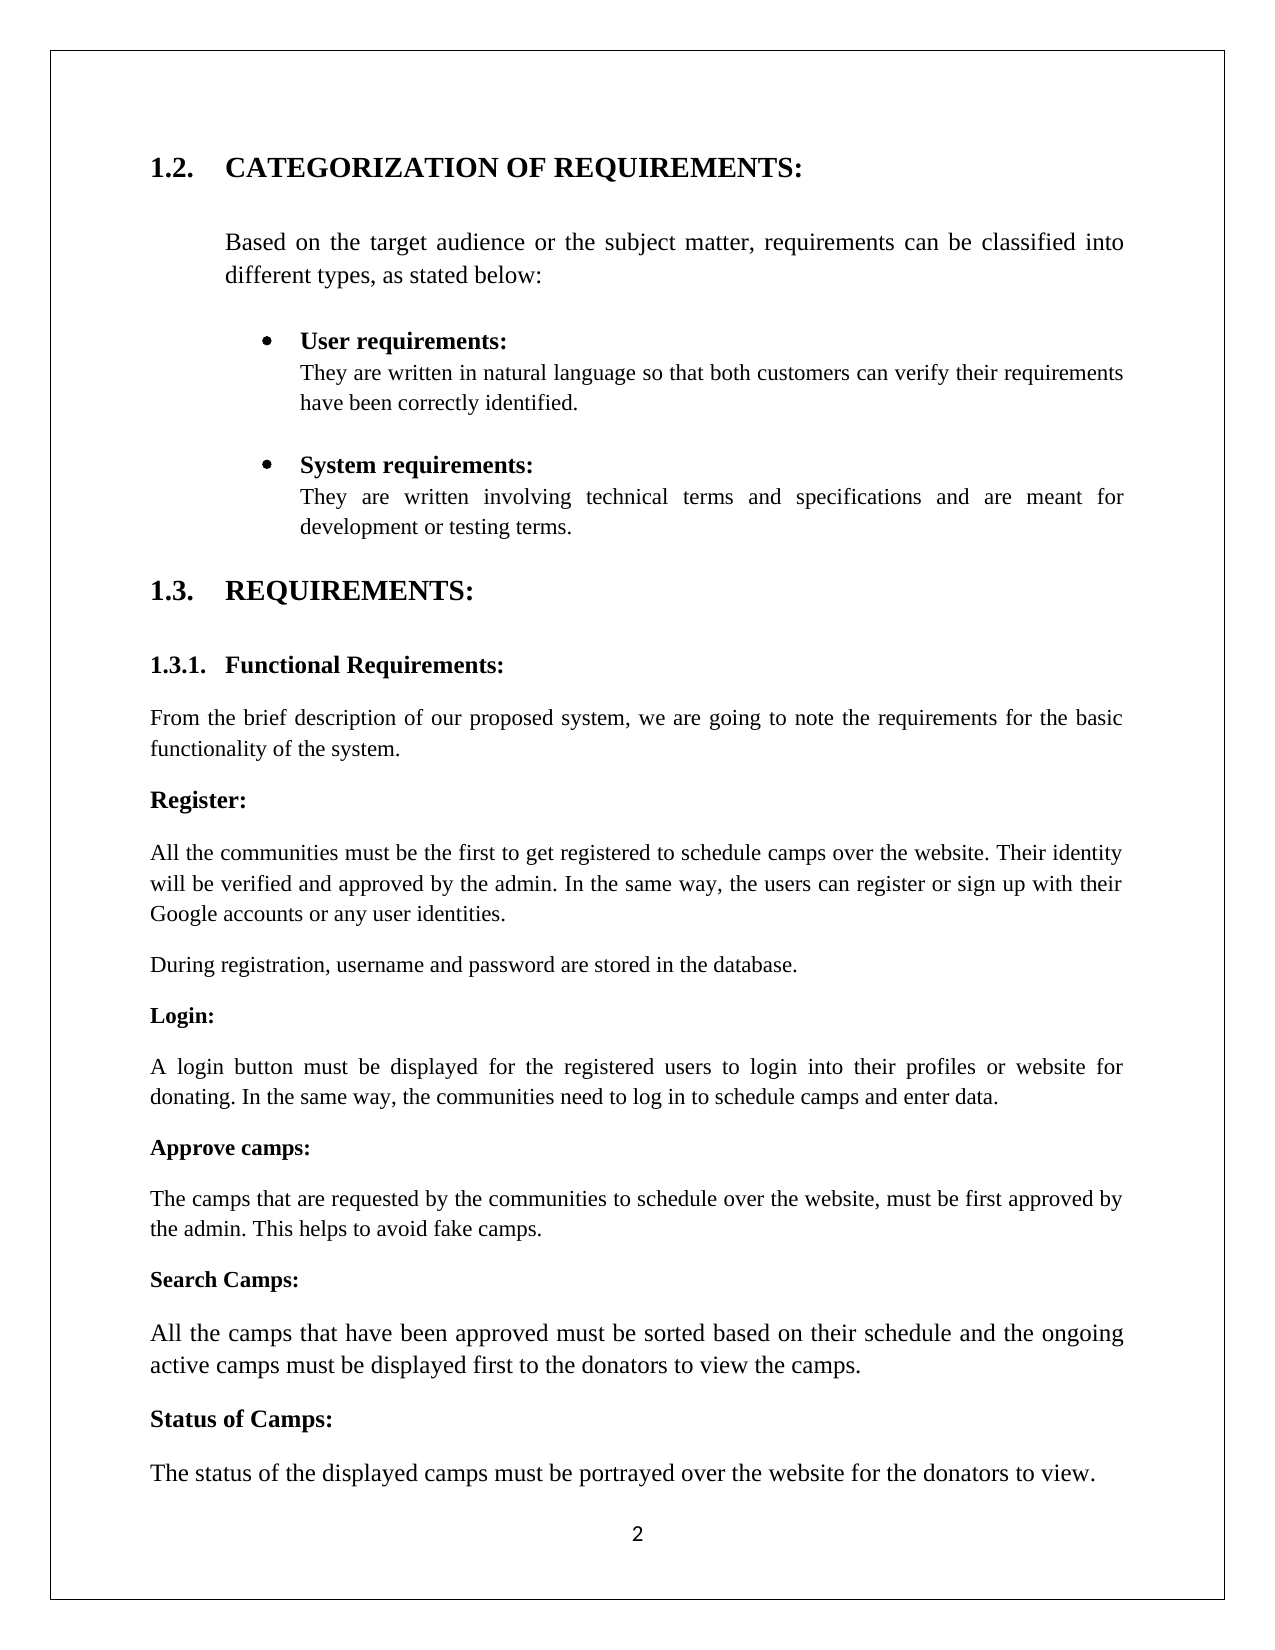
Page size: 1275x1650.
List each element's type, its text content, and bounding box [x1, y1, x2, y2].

text During registration, username and password are stored in the database. [150, 951, 1125, 977]
text Login: [150, 1002, 1125, 1028]
text From the brief description of our proposed system, we are going to note the requirements for the basic functionality of the system. [150, 704, 1125, 761]
list They are written in natural language so that both customers can verify their requirements have been correctly identified. [300, 359, 1125, 416]
text The camps that are requested by the communities to schedule over the website, must be first approved by the admin. This helps to avoid fake camps. [150, 1185, 1125, 1242]
list System requirements: [262, 450, 1125, 478]
text All the communities must be the first to get registered to schedule camps over the website. Their identity will be verified and approved by the admin. In the same way, the users can register or sign up with their Google accounts or any user identities. [150, 839, 1125, 926]
list They are written involving technical terms and specifications and are meant for development or testing terms. [300, 483, 1125, 539]
list CATEGORIZATION OF REQUIREMENTS: [150, 150, 1125, 183]
list Based on the target audience or the subject matter, requirements can be classified into different types, as stated below: [225, 227, 1125, 289]
text All the camps that have been approved must be sorted based on their schedule and the ongoing active camps must be displayed first to the donators to view the camps. [150, 1318, 1125, 1379]
text A login button must be displayed for the registered users to login into their profiles or website for donating. In the same way, the communities need to log in to schedule camps and enter data. [150, 1053, 1125, 1109]
list User requirements: [262, 326, 1125, 355]
text The status of the displayed camps must be portrayed over the website for the donators to view. [150, 1458, 1125, 1487]
text Approve camps: [150, 1134, 1125, 1161]
text Status of Camps: [150, 1404, 1125, 1433]
list REQUIREMENTS: [150, 573, 1125, 607]
text Register: [150, 786, 1125, 814]
text Search Camps: [150, 1267, 1125, 1293]
list Functional Requirements: [150, 651, 1125, 679]
